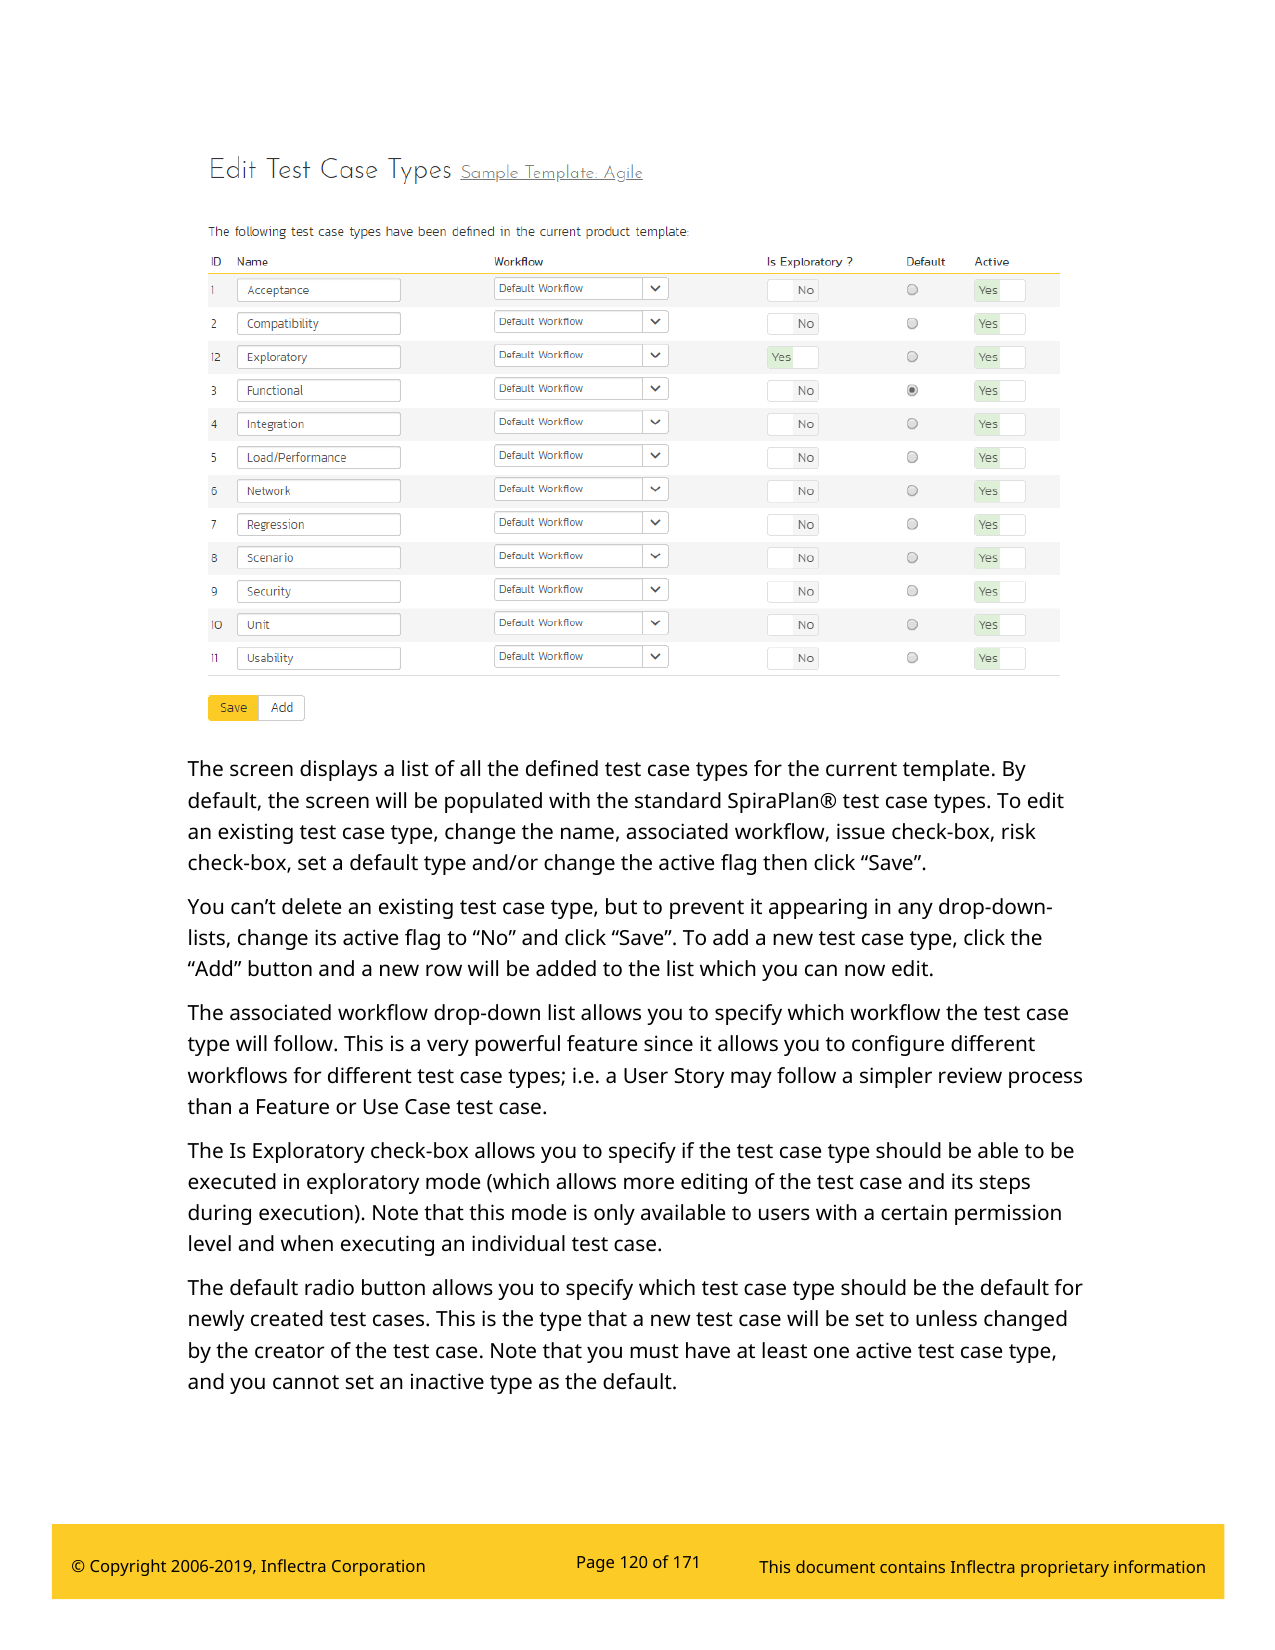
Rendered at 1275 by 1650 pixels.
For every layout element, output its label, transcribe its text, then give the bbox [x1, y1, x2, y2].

text The associated workflow drop-down list allows you to specify which workflow the test case type will follow. This is a very powerful feature since it allows you to configure different workflows for different test case types; i.e. a User Story may follow a simpler review process than a Feature or Use Case test case. [187, 998, 1087, 1121]
text The Is Exploratory check-box allows you to specify if the test case type should be able to be executed in exploratory mode (which allows more editing of the test case and its steps during execution). Note that this mode is only available to users with a certain permission level and when executing an individual test case. [187, 1136, 1087, 1258]
text The default radio button allows you to specify which test case type should be the default for newly created test cases. This is the type that a new test case will be set to unless changed by the creator of the test case. Note that you must have at least one active test case type, and you cannot set an inactive type as the default. [187, 1273, 1087, 1396]
text The screen displays a list of all the defined test case types for the current template. By default, the screen will be populated with the standard SpiraPlan® test case types. To edit an existing test case type, change the name, associated workflow, issue check-box, risk check-box, set a default type and/or change the active flag then click “Save”. [187, 754, 1087, 877]
text You can’t delete an existing test case type, but to prevent it appearing in any drop-down-lists, change its active flag to “No” and click “Save”. To add a new test case type, click the “Add” button and a new row will be added to the list which you can now edit. [187, 892, 1087, 983]
picture [187, 135, 1088, 740]
